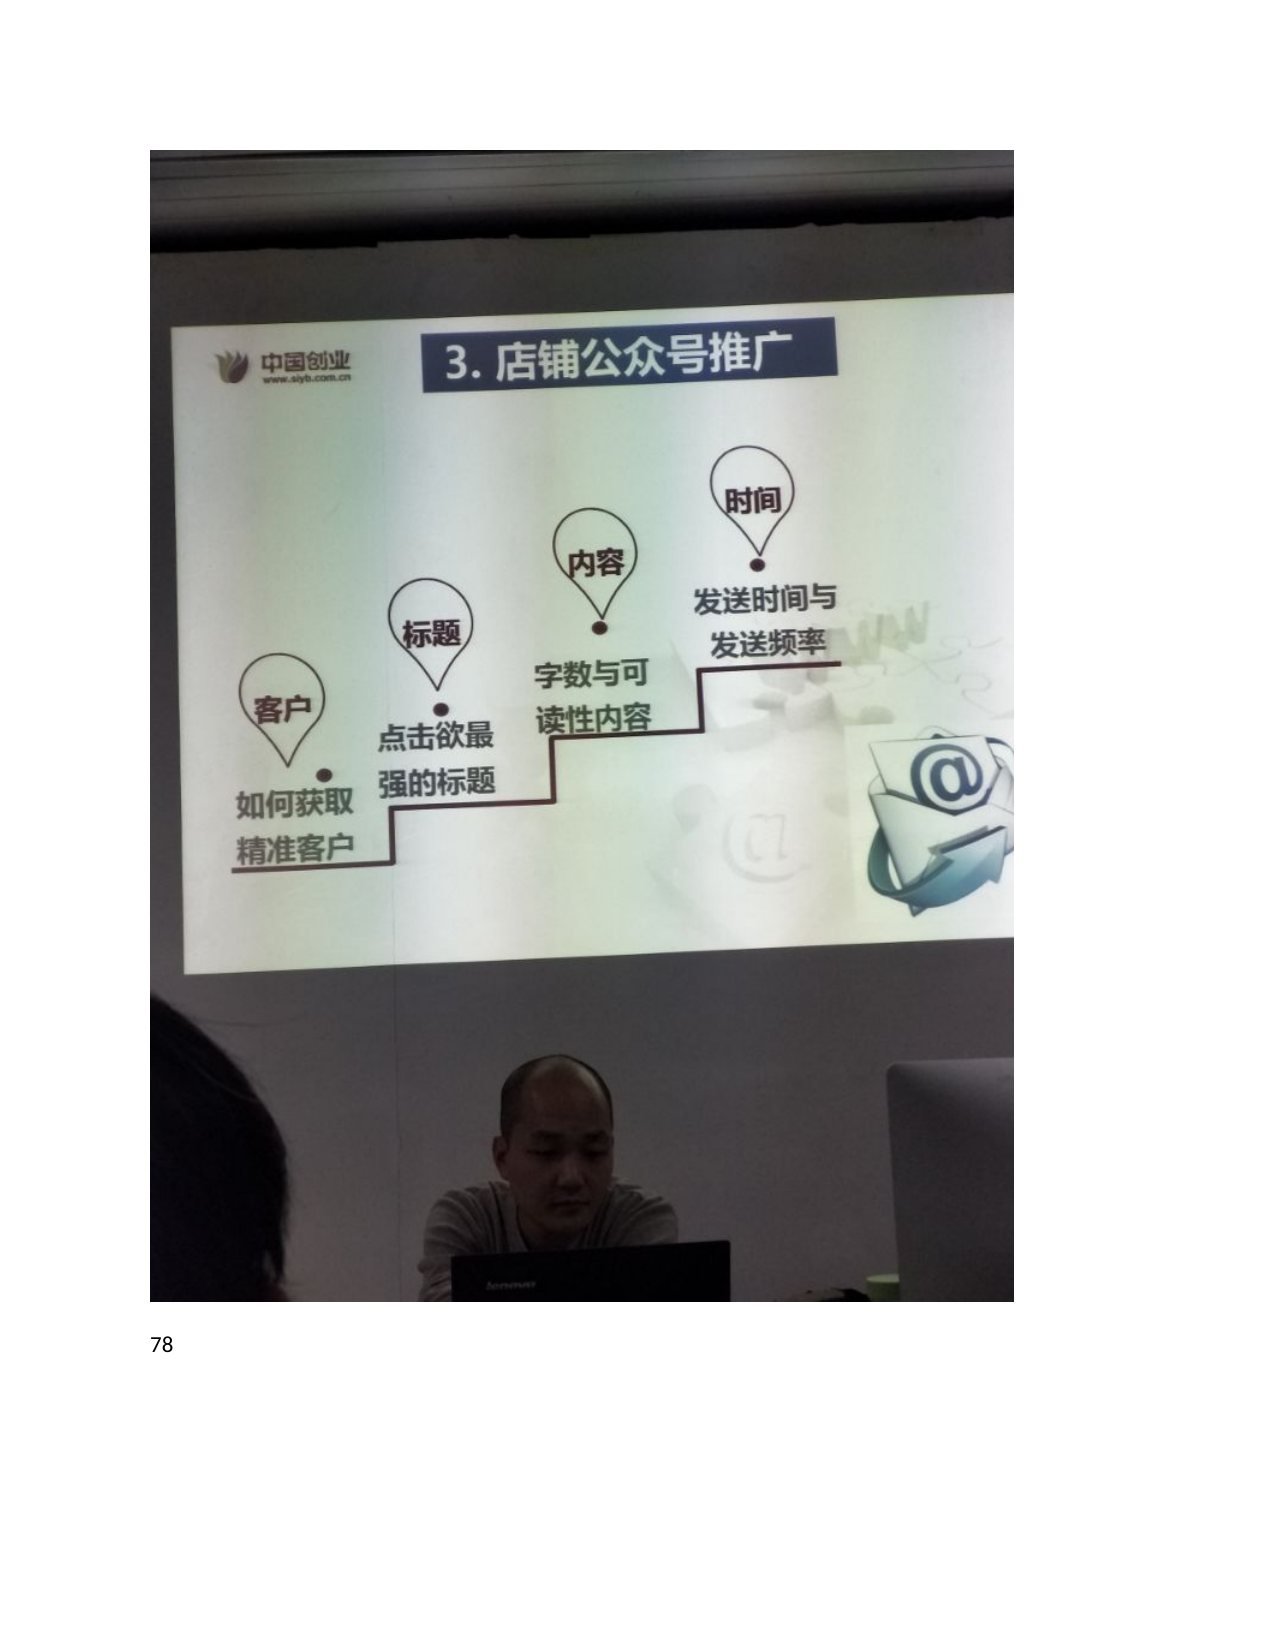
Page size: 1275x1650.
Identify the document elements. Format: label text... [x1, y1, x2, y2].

text 78 [150, 1330, 1125, 1358]
picture [150, 150, 1014, 1302]
